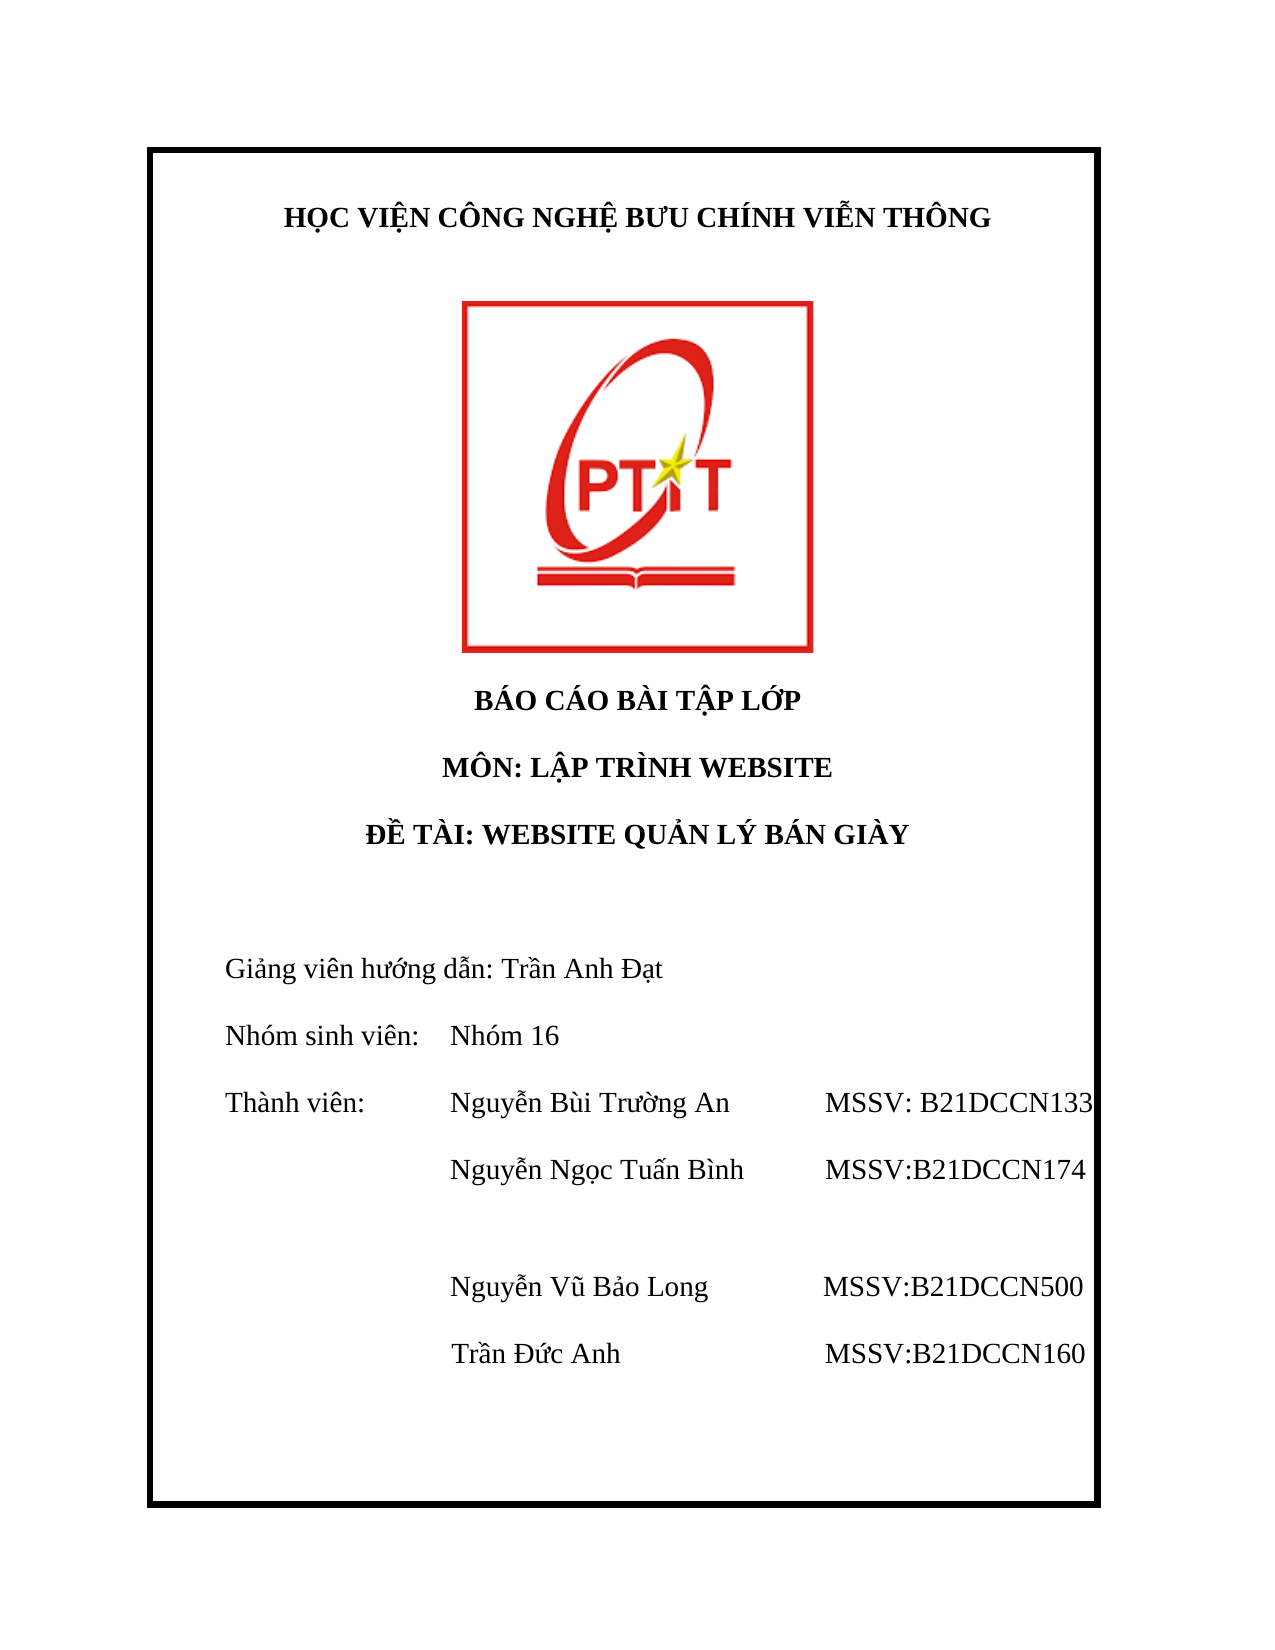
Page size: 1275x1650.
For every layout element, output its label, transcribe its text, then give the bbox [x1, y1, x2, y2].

text Nguyễn Ngọc Tuấn Bình MSSV:B21DCCN174 [150, 1152, 1125, 1236]
text ĐỀ TÀI: WEBSITE QUẢN LÝ BÁN GIÀY [150, 817, 1125, 851]
text Thành viên: Nguyễn Bùi Trường An MSSV: B21DCCN133 [150, 1085, 1125, 1118]
text Nhóm sinh viên: Nhóm 16 [150, 1018, 1125, 1052]
text Nguyễn Vũ Bảo Long MSSV:B21DCCN500 [150, 1269, 1125, 1303]
text BÁO CÁO BÀI TẬP LỚP [150, 683, 1125, 717]
text Trần Đức Anh MSSV:B21DCCN160 [150, 1336, 1125, 1370]
text Giảng viên hướng dẫn: Trần Anh Đạt [150, 951, 1125, 984]
text HỌC VIỆN CÔNG NGHỆ BƯU CHÍNH VIỄN THÔNG [150, 200, 1125, 234]
picture [461, 301, 814, 653]
text MÔN: LẬP TRÌNH WEBSITE [150, 750, 1125, 784]
